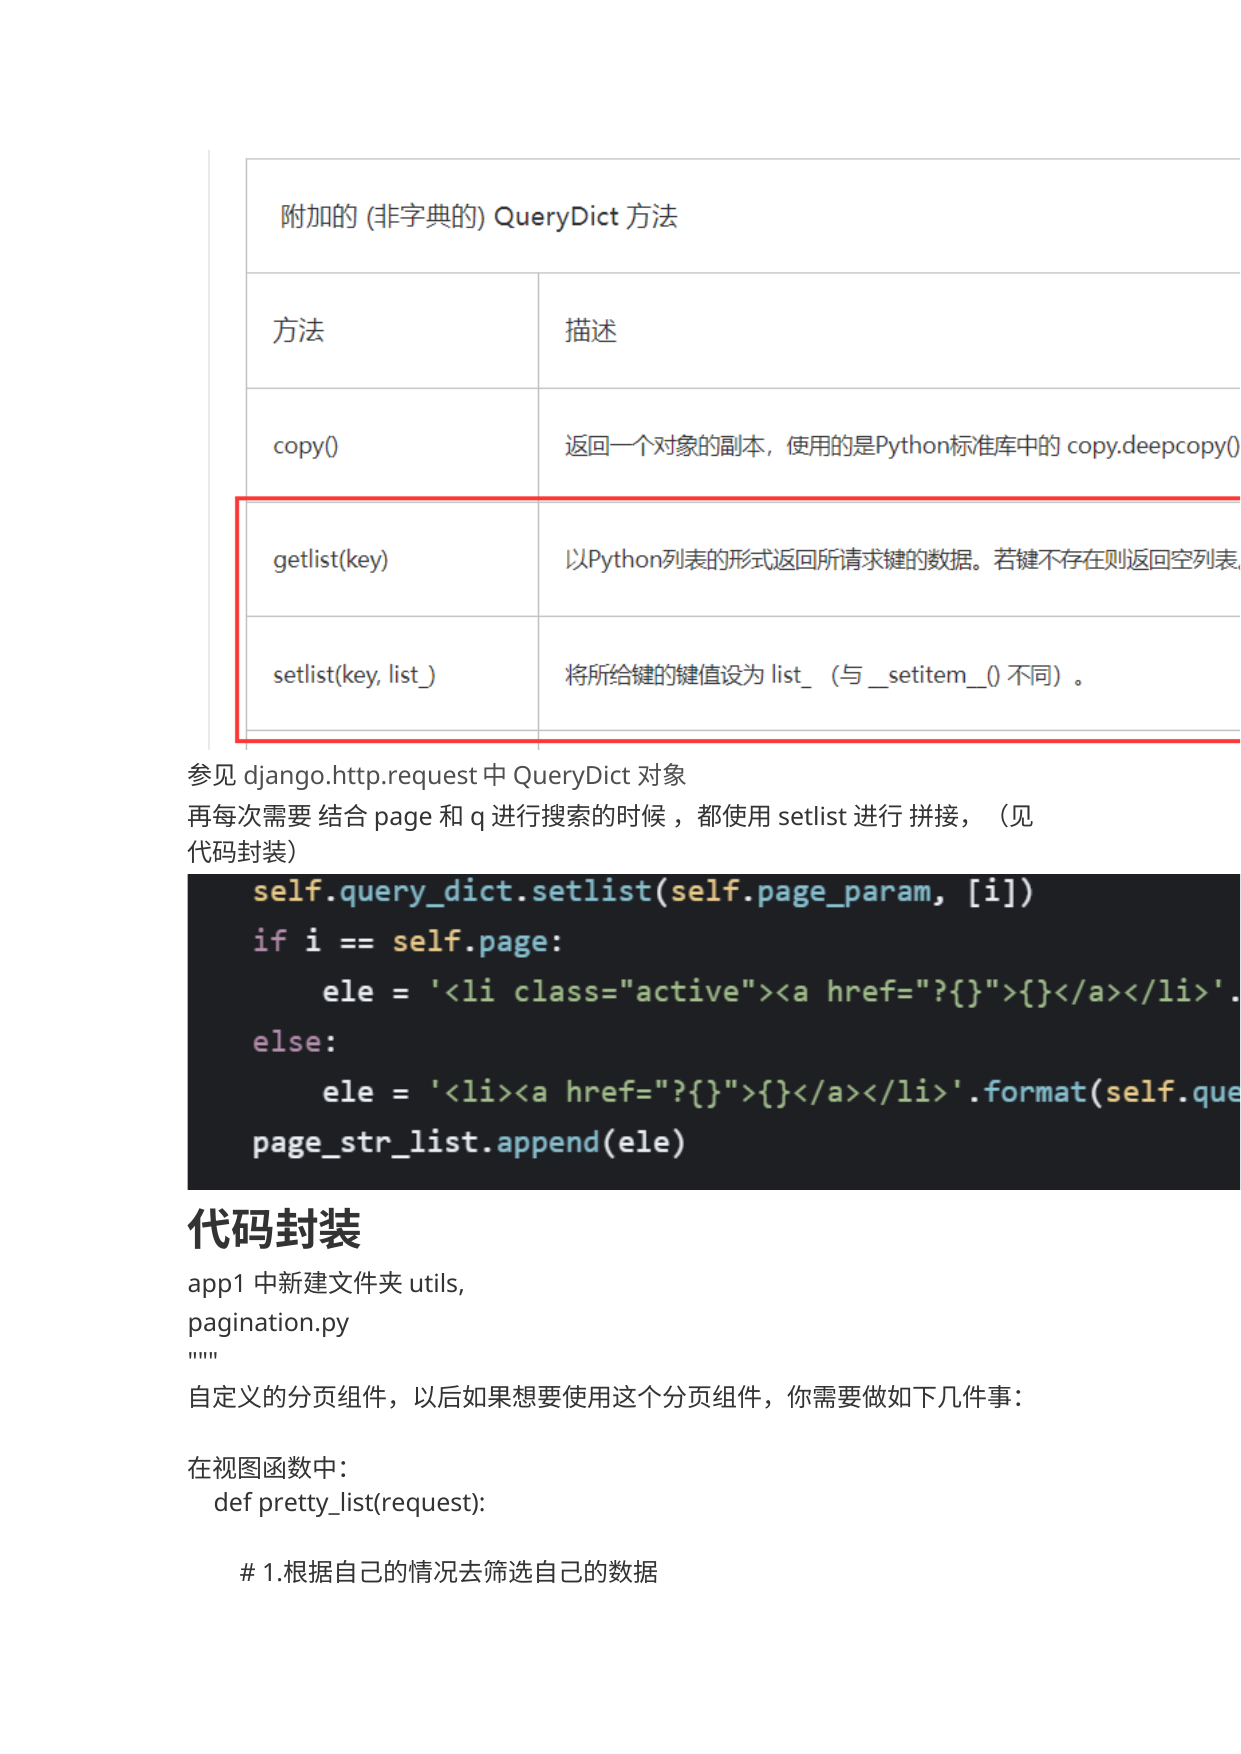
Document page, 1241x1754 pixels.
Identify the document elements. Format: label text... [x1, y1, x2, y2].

text 自定义的分页组件，以后如果想要使用这个分页组件，你需要做如下几件事： [187, 1378, 1053, 1414]
text def pretty_list(request): [187, 1484, 1053, 1518]
text # 1.根据自己的情况去筛选自己的数据 [187, 1552, 1053, 1589]
picture [187, 150, 1241, 750]
text 再每次需要 结合 page 和 q 进行搜索的时候 ，都使用 setlist 进行 拼接，（见代码封装） [187, 796, 1053, 869]
text 参见 django.http.request中QueryDict 对象 [187, 755, 1053, 791]
text 代码封装 [187, 1195, 1053, 1258]
picture [187, 874, 1241, 1190]
text pagination.py [187, 1304, 1053, 1339]
text """ [187, 1344, 1053, 1378]
text app1 中新建文件夹 utils, [187, 1263, 1053, 1299]
text 在视图函数中： [187, 1448, 1053, 1484]
